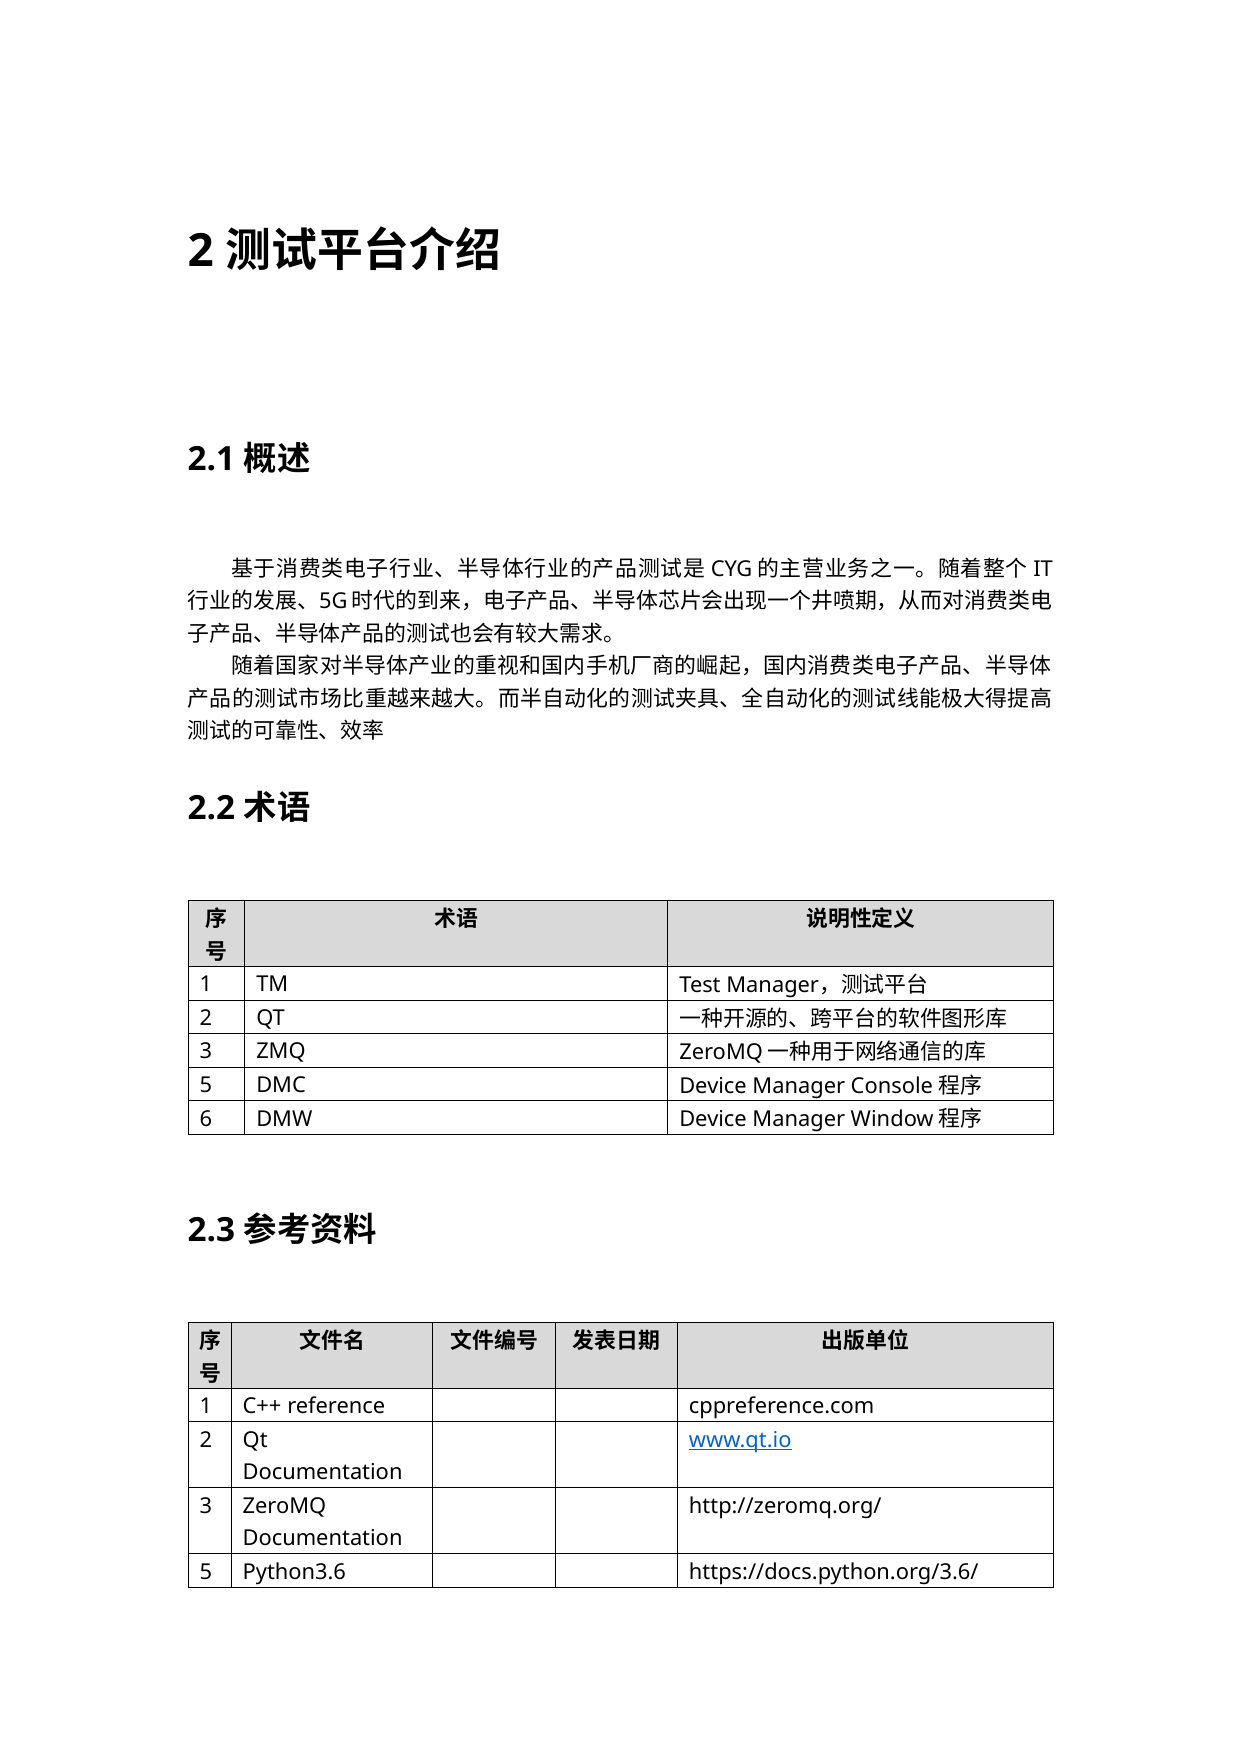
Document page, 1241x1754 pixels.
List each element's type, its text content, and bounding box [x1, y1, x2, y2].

table_cell cppreference.com [678, 1389, 1053, 1421]
table_cell [433, 1389, 555, 1421]
table_header 文件名 [232, 1323, 432, 1388]
table_cell [556, 1422, 677, 1487]
table_cell 2 [189, 1001, 244, 1033]
subtitle 概述 [187, 423, 1053, 488]
table_cell 2 [189, 1422, 231, 1487]
table_cell [433, 1488, 555, 1553]
table_cell [556, 1488, 677, 1553]
table_header 出版单位 [678, 1323, 1053, 1388]
table_cell 5 [189, 1554, 231, 1587]
subtitle 参考资料 [187, 1194, 1053, 1259]
table_header 序号 [189, 1323, 231, 1388]
table_cell 6 [189, 1101, 244, 1134]
table_cell 5 [189, 1068, 244, 1100]
table_cell 3 [189, 1034, 244, 1067]
table_cell Device Manager Console 程序 [668, 1068, 1053, 1100]
table_cell Test Manager，测试平台 [668, 967, 1053, 999]
table_cell Qt Documentation [232, 1422, 432, 1487]
table_header 文件编号 [433, 1323, 555, 1388]
subtitle 术语 [187, 772, 1053, 837]
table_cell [678, 1554, 1053, 1587]
table_cell ZeroMQ Documentation [232, 1488, 432, 1553]
text 基于消费类电子行业、半导体行业的产品测试是CYG的主营业务之一。随着整个IT行业的发展、5G时代的到来，电子产品、半导体芯片会出现一个井喷期，从而对消费类电子产品、半导体产品的测试也会有较大需求。 [187, 550, 1053, 648]
table_cell C++ reference [232, 1389, 432, 1421]
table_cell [232, 1554, 432, 1587]
table_cell Device Manager Window程序 [668, 1101, 1053, 1134]
table_cell 一种开源的、跨平台的软件图形库 [668, 1001, 1053, 1033]
table_cell ZeroMQ一种用于网络通信的库 [668, 1034, 1053, 1067]
table_cell [433, 1422, 555, 1487]
table_cell DMW [245, 1101, 667, 1134]
table_cell [433, 1554, 555, 1587]
table_header 说明性定义 [668, 901, 1053, 966]
table_cell [556, 1554, 677, 1587]
table_cell [556, 1389, 677, 1421]
table_cell QT [245, 1001, 667, 1033]
table_cell ZMQ [245, 1034, 667, 1067]
table_cell TM [245, 967, 667, 999]
table_cell 1 [189, 967, 244, 999]
table_header 发表日期 [556, 1323, 677, 1388]
table_cell 3 [189, 1488, 231, 1553]
table_cell www.qt.io [678, 1422, 1053, 1487]
table_cell DMC [245, 1068, 667, 1100]
text 随着国家对半导体产业的重视和国内手机厂商的崛起，国内消费类电子产品、半导体产品的测试市场比重越来越大。而半自动化的测试夹具、全自动化的测试线能极大得提高测试的可靠性、效率 [187, 648, 1053, 745]
table_header 序号 [189, 901, 244, 966]
table_cell http://zeromq.org/ [678, 1488, 1053, 1553]
subtitle 测试平台介绍 [187, 197, 1053, 295]
table_header 术语 [245, 901, 667, 966]
table_cell 1 [189, 1389, 231, 1421]
